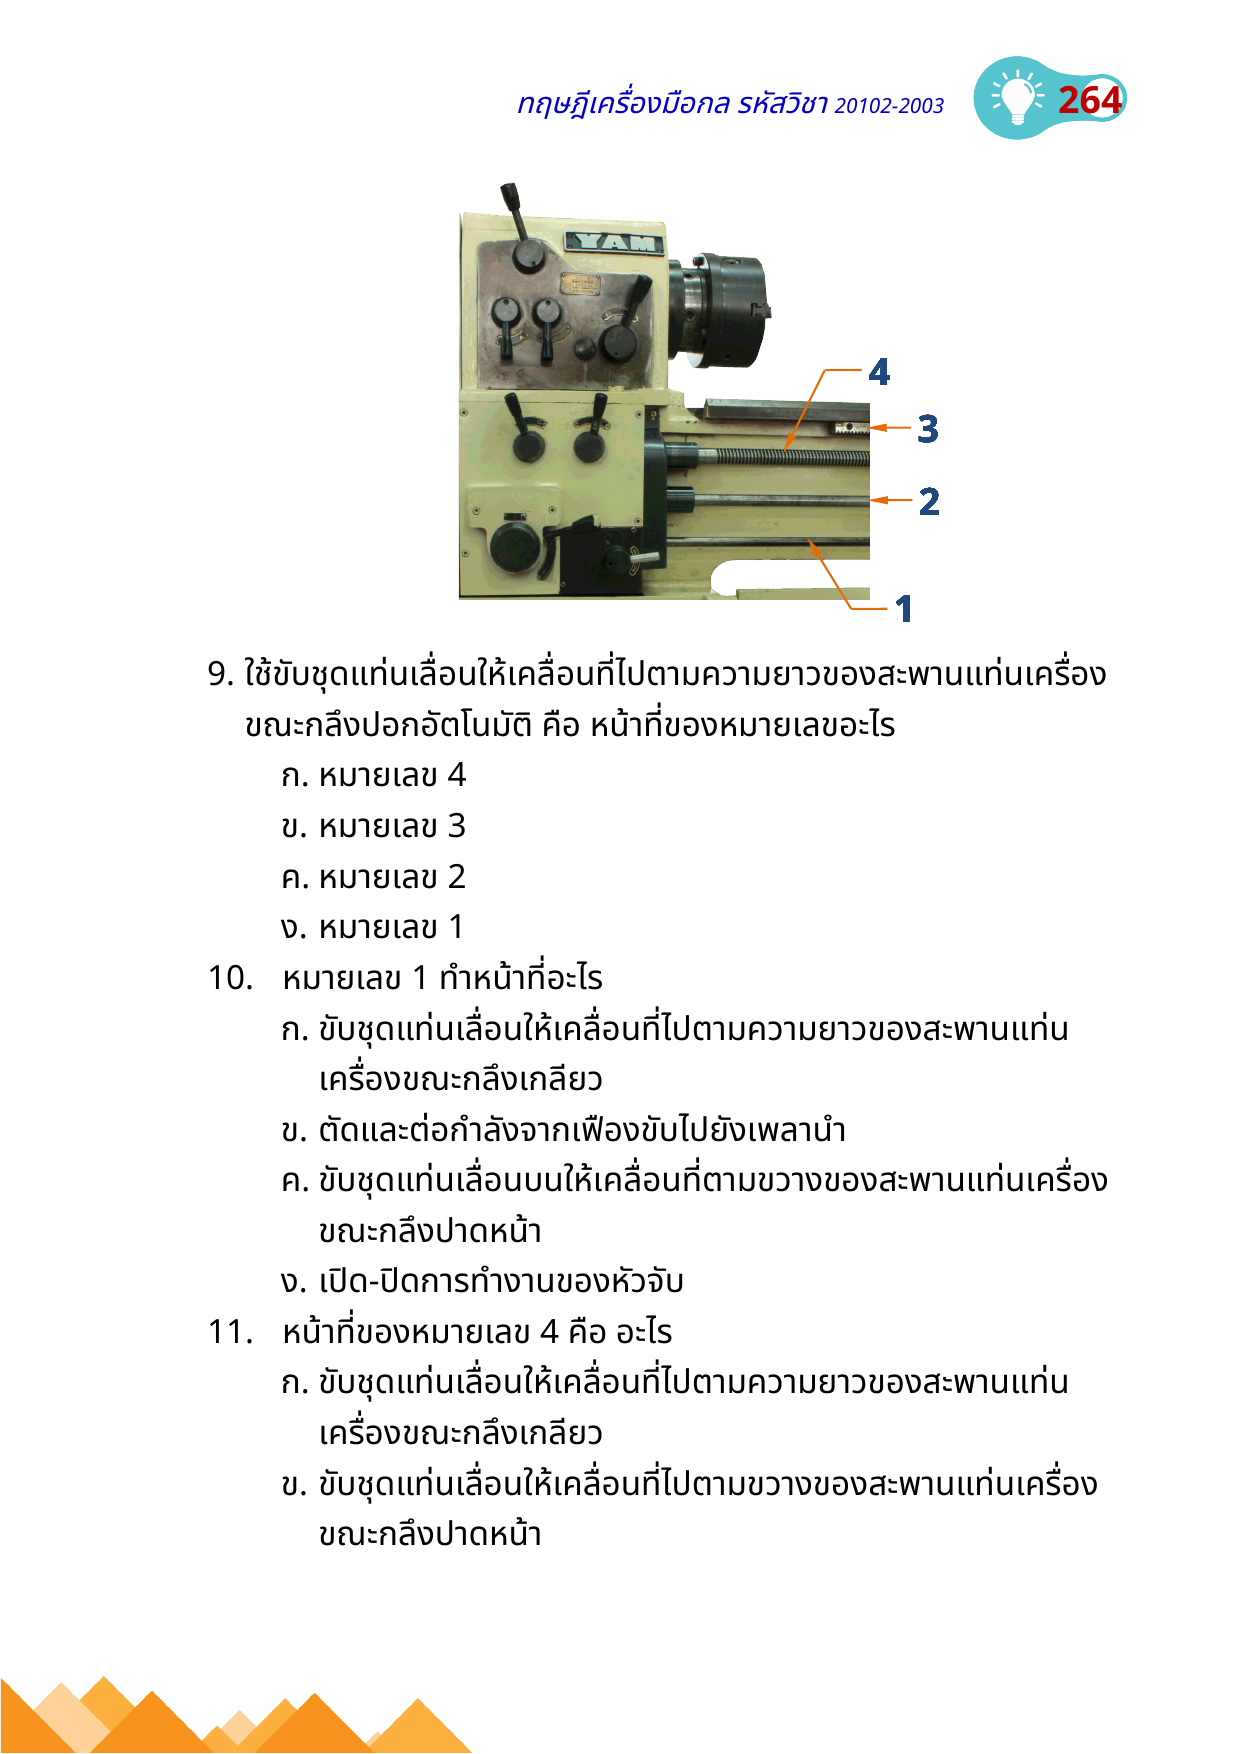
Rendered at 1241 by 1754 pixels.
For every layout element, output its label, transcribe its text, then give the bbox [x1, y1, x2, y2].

list ขับชุดแท่นเลื่อนให้เคลื่อนที่ไปตามขวางของสะพานแท่นเครื่องขณะกลึงปาดหน้า [281, 1459, 1122, 1560]
list หมายเลข 1 [281, 903, 1122, 954]
list หมายเลข 1 ทำหน้าที่อะไร [207, 954, 1122, 1004]
list หมายเลข 3 [281, 802, 1122, 852]
list ขับชุดแท่นเลื่อนบนให้เคลื่อนที่ตามขวางของสะพานแท่นเครื่องขณะกลึงปาดหน้า [281, 1156, 1122, 1257]
list หน้าที่ของหมายเลข 4 คือ อะไร [207, 1308, 1122, 1358]
picture [0, 1555, 1239, 1753]
list เปิด-ปิดการทำงานของหัวจับ [281, 1257, 1122, 1308]
list ขับชุดแท่นเลื่อนให้เคลื่อนที่ไปตามความยาวของสะพานแท่นเครื่องขณะกลึงเกลียว [281, 1358, 1122, 1459]
picture [227, 23, 1163, 147]
picture [458, 177, 870, 600]
list ใช้ขับชุดแท่นเลื่อนให้เคลื่อนที่ไปตามความยาวของสะพานแท่นเครื่อง ขณะกลึงปอกอัตโนมัติ คือ หน้าที่ของหมายเลขอะไร [207, 650, 1122, 751]
list หมายเลข 4 [281, 751, 1122, 802]
list ขับชุดแท่นเลื่อนให้เคลื่อนที่ไปตามความยาวของสะพานแท่นเครื่องขณะกลึงเกลียว [281, 1004, 1122, 1105]
list หมายเลข 2 [281, 852, 1122, 903]
list ตัดและต่อกำลังจากเฟืองขับไปยังเพลานำ [281, 1105, 1122, 1156]
